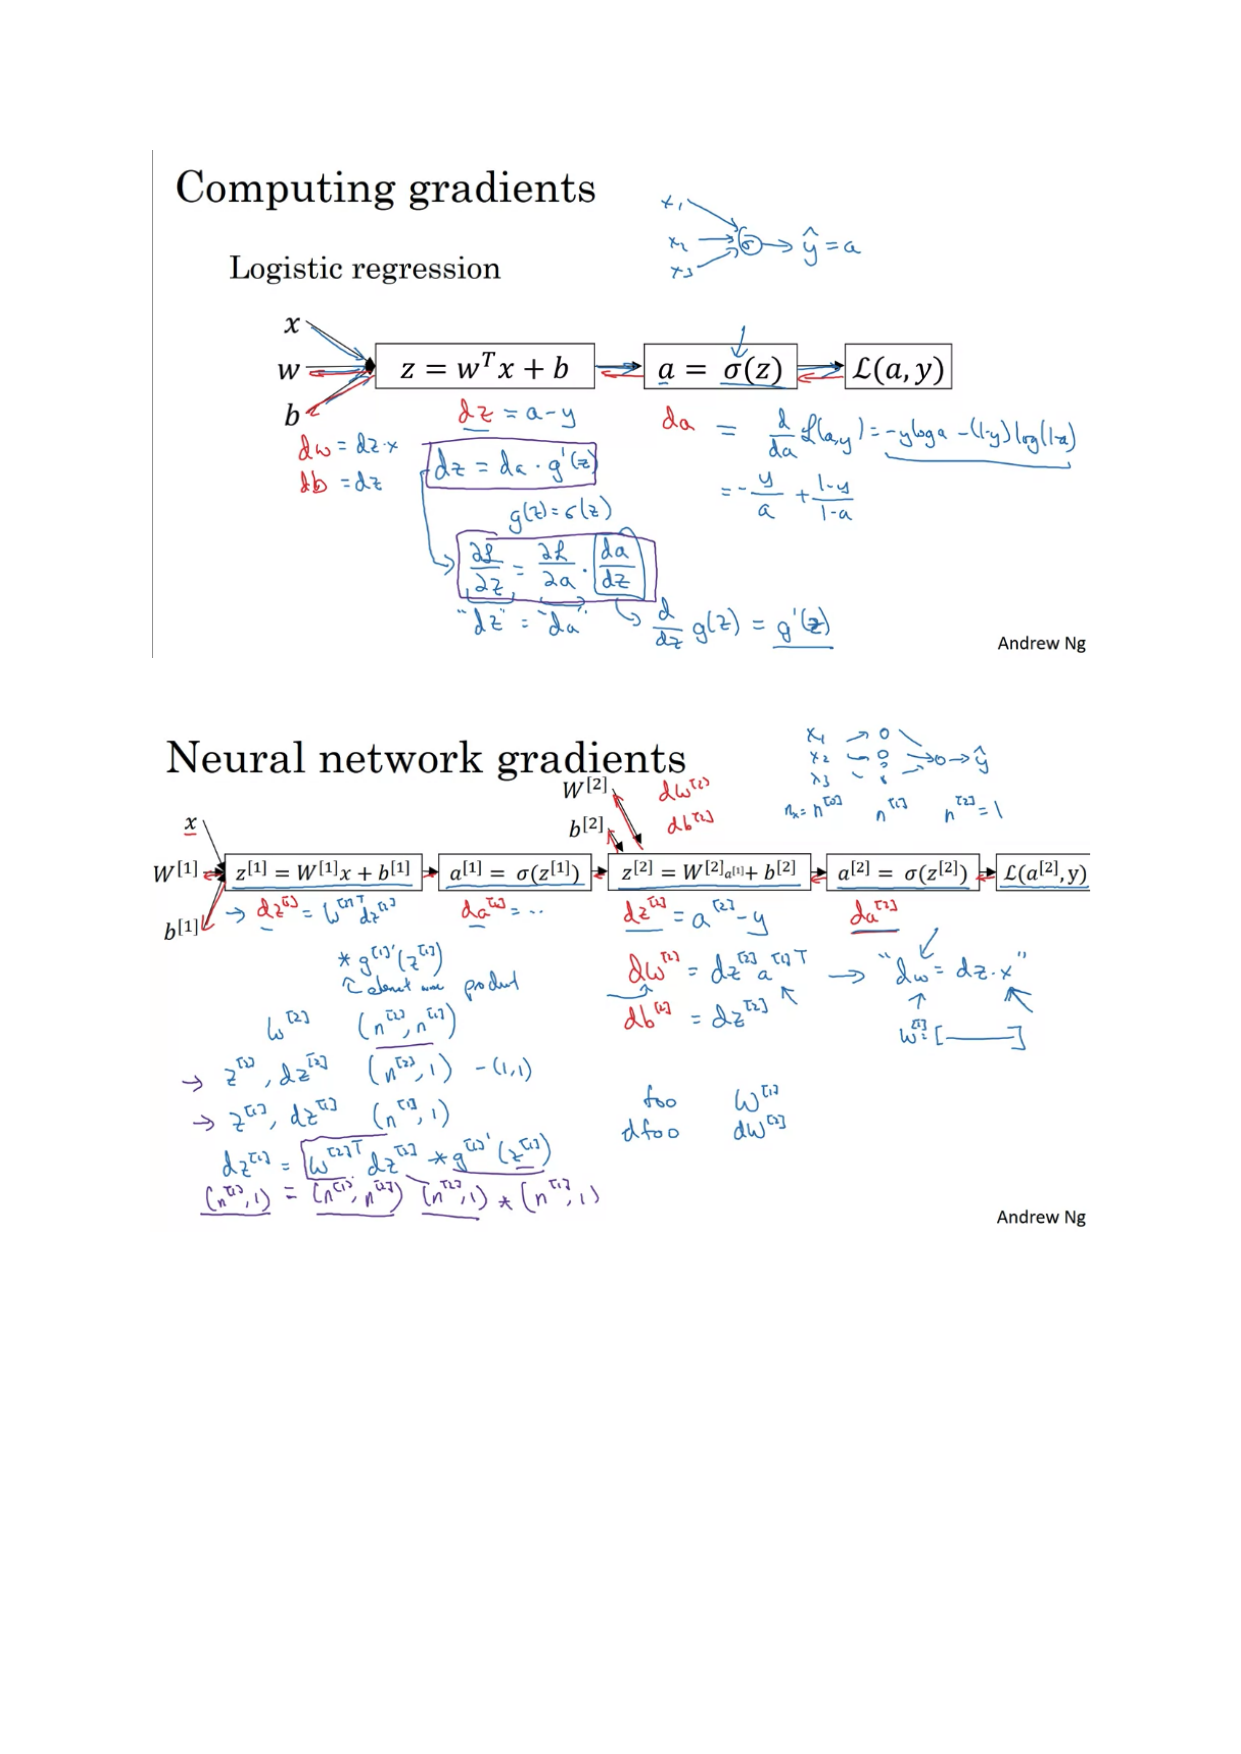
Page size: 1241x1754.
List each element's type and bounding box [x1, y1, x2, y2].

picture [150, 708, 1091, 1232]
picture [150, 150, 1091, 658]
